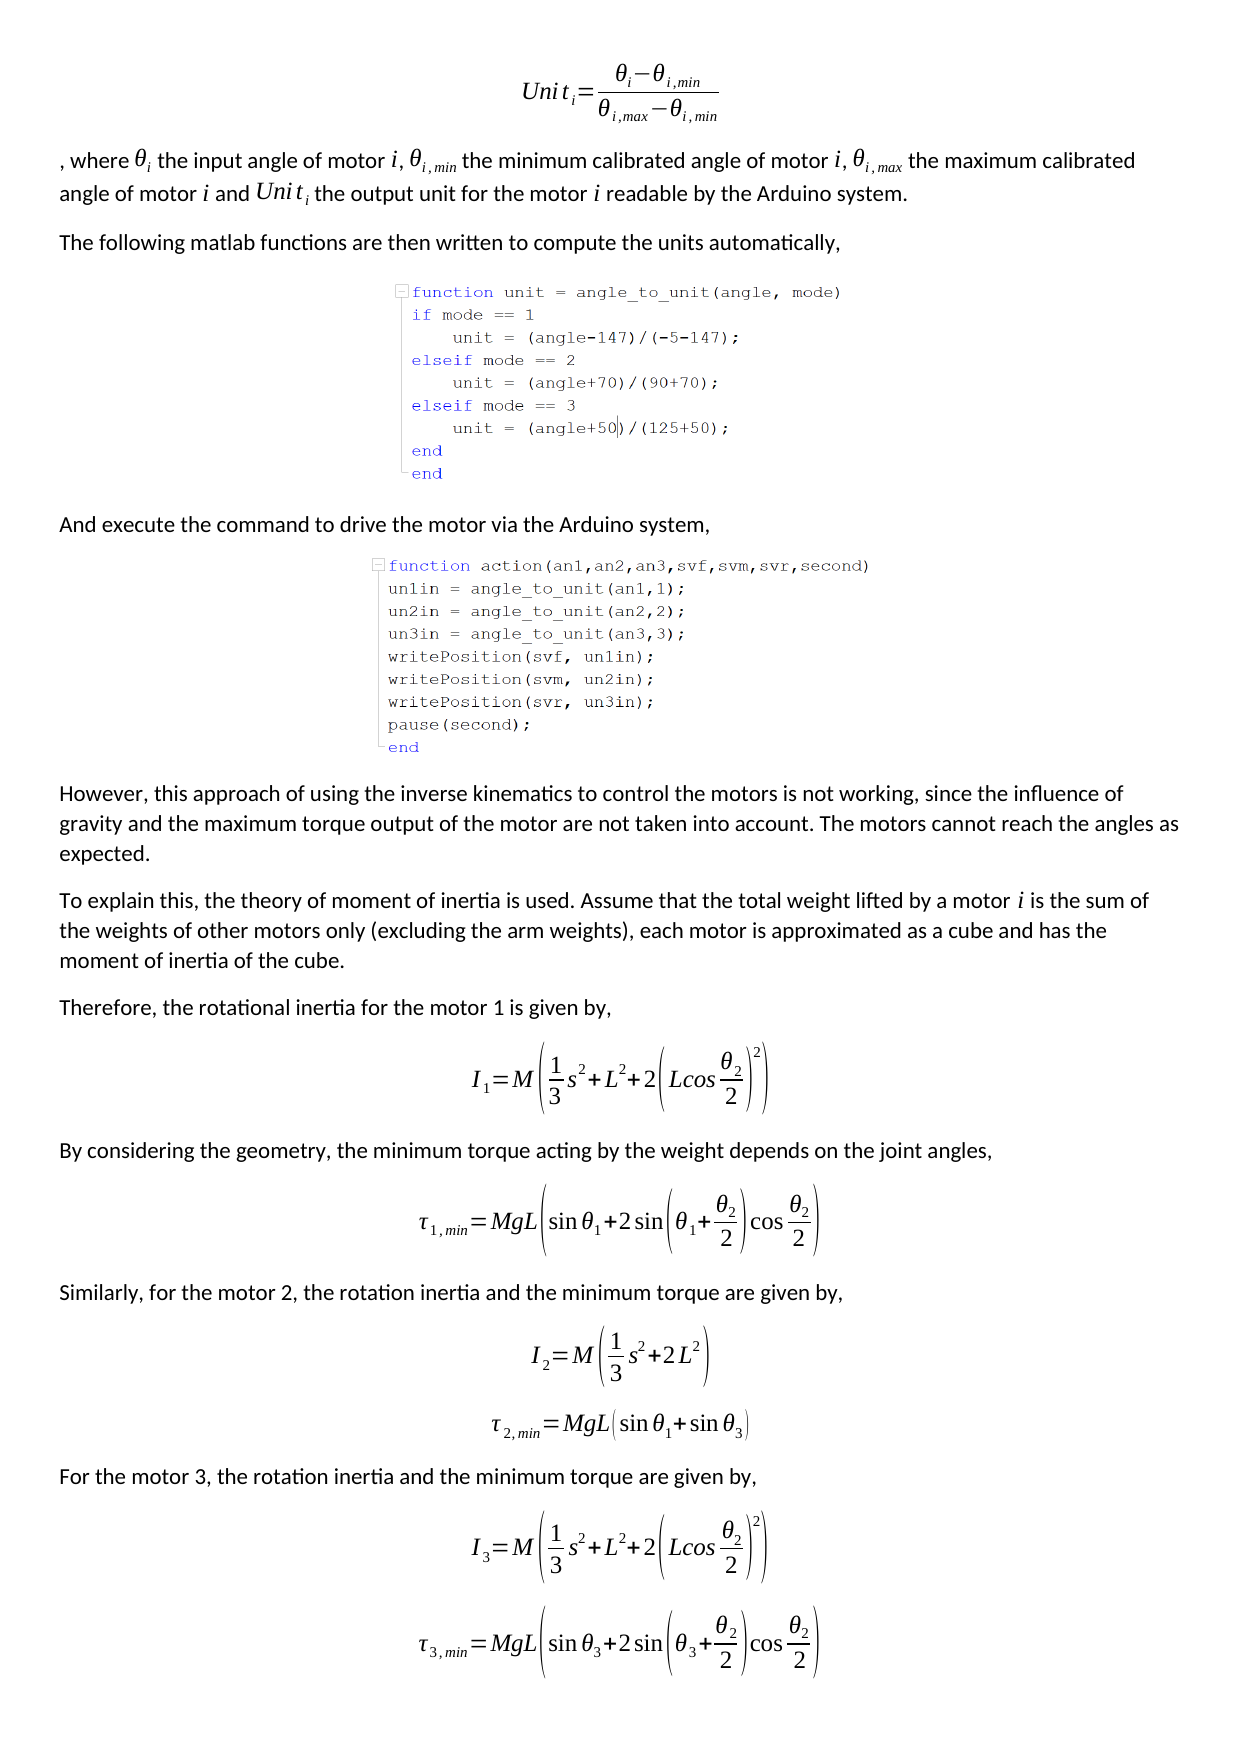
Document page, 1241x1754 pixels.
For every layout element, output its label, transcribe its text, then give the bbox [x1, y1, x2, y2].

text And execute the command to drive the motor via the Arduino system, [59, 510, 1181, 538]
text However, this approach of using the inverse kinematics to control the motors is not working, since the influence of gravity and the maximum torque output of the motor are not taken into account. The motors cannot reach the angles as expected. [59, 779, 1181, 867]
text For the motor 3, the rotation inertia and the minimum torque are given by, [59, 1462, 1181, 1490]
text By considering the geometry, the minimum torque acting by the weight depends on the joint angles, [59, 1136, 1181, 1164]
text , where the input angle of motor , the minimum calibrated angle of motor , the maximum calibrated angle of motor and the output unit for the motor readable by the Arduino system. [59, 144, 1181, 209]
text To explain this, the theory of moment of inertia is used. Assume that the total weight lifted by a motor is the sum of the weights of other motors only (excluding the arm weights), each motor is approximated as a cube and has the moment of inertia of the cube. [59, 886, 1181, 974]
text Therefore, the rotational inertia for the motor 1 is given by, [59, 993, 1181, 1021]
text Similarly, for the motor 2, the rotation inertia and the minimum torque are given by, [59, 1278, 1181, 1306]
picture [389, 275, 851, 492]
text The following matlab functions are then written to compute the units automatically, [59, 228, 1181, 256]
picture [366, 556, 874, 761]
